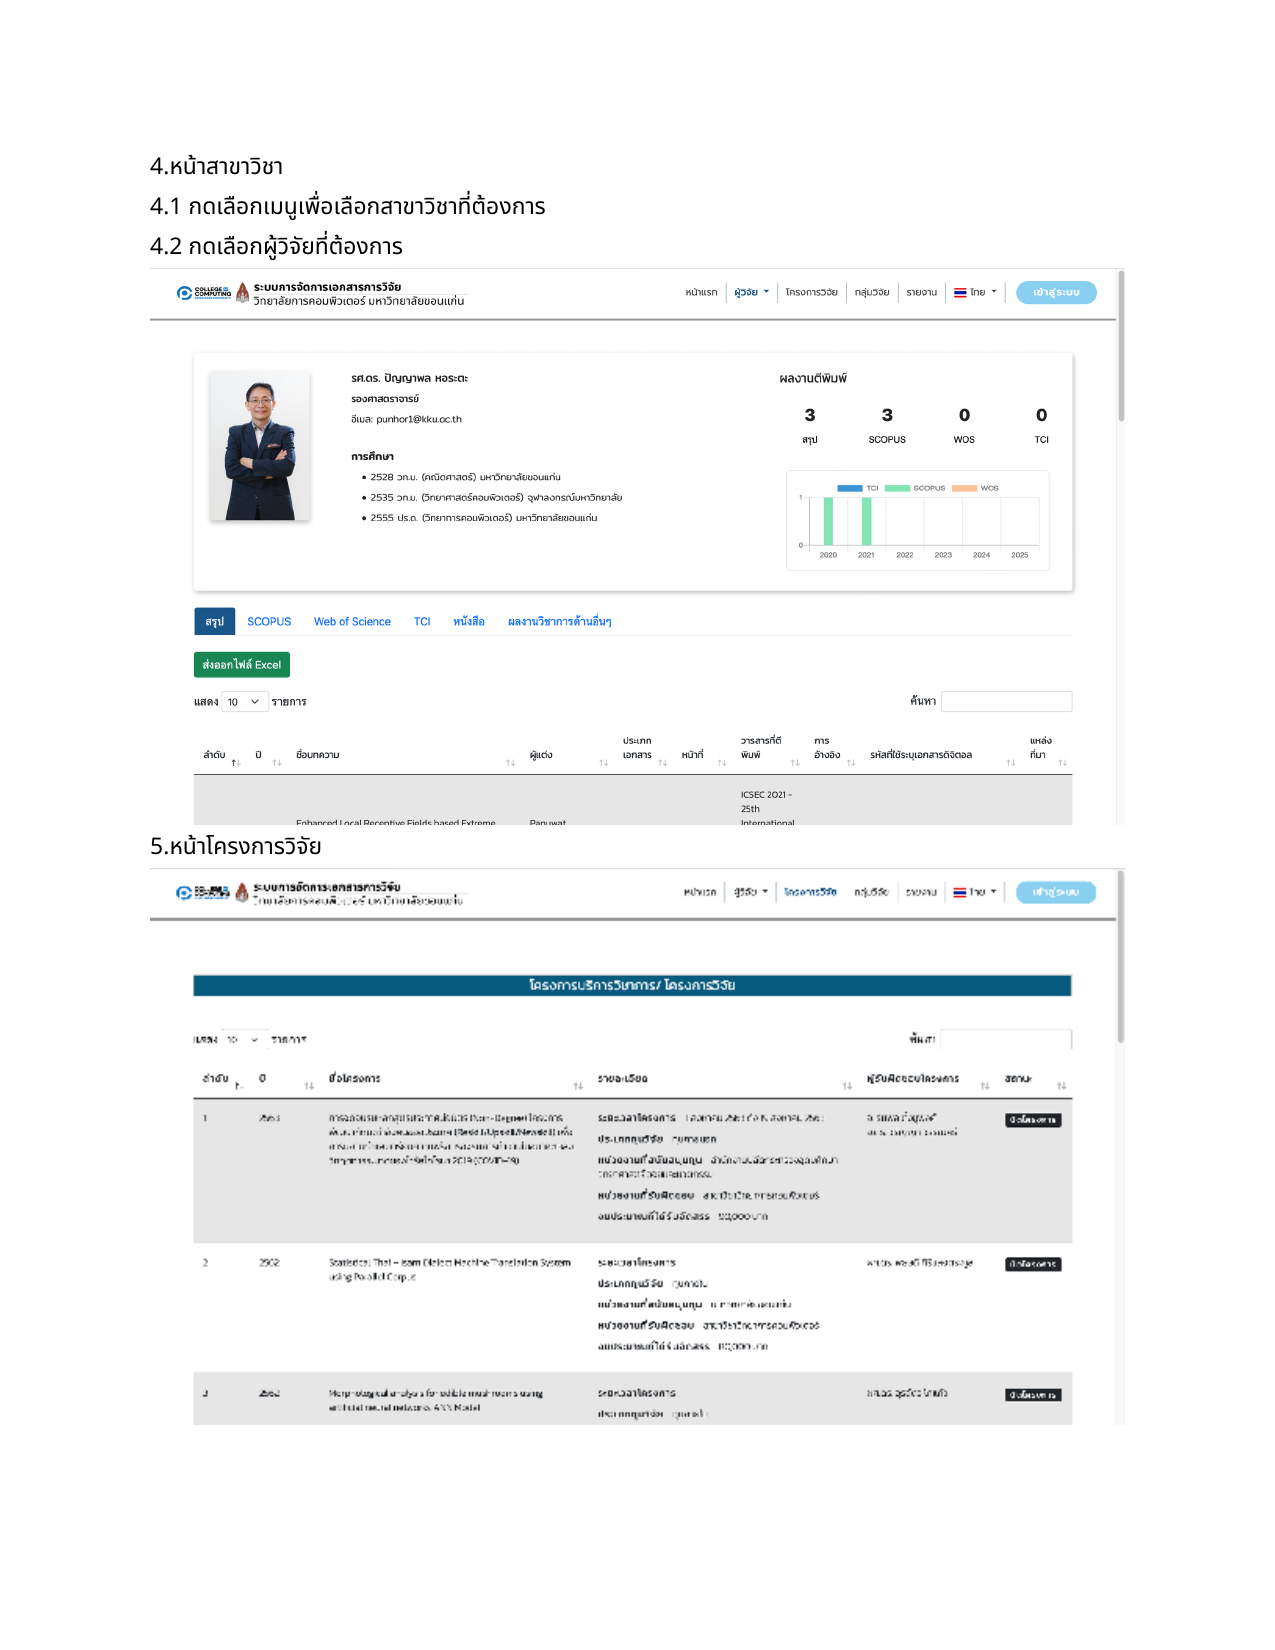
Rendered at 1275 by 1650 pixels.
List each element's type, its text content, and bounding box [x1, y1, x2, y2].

text 4.หน้าสาขาวิชา 4.1 กดเลือกเมนูเพื่อเลือกสาขาวิชาที่ต้องการ 4.2 กดเลือกผู้วิจัยที่ต้องการ 5.หน้าโครงการวิจัย [150, 825, 1125, 868]
text 4.หน้าสาขาวิชา 4.1 กดเลือกเมนูเพื่อเลือกสาขาวิชาที่ต้องการ 4.2 กดเลือกผู้วิจัยที่ต้องการ 5.หน้าโครงการวิจัย [150, 150, 1125, 268]
picture [150, 268, 1125, 825]
picture [150, 868, 1125, 1425]
